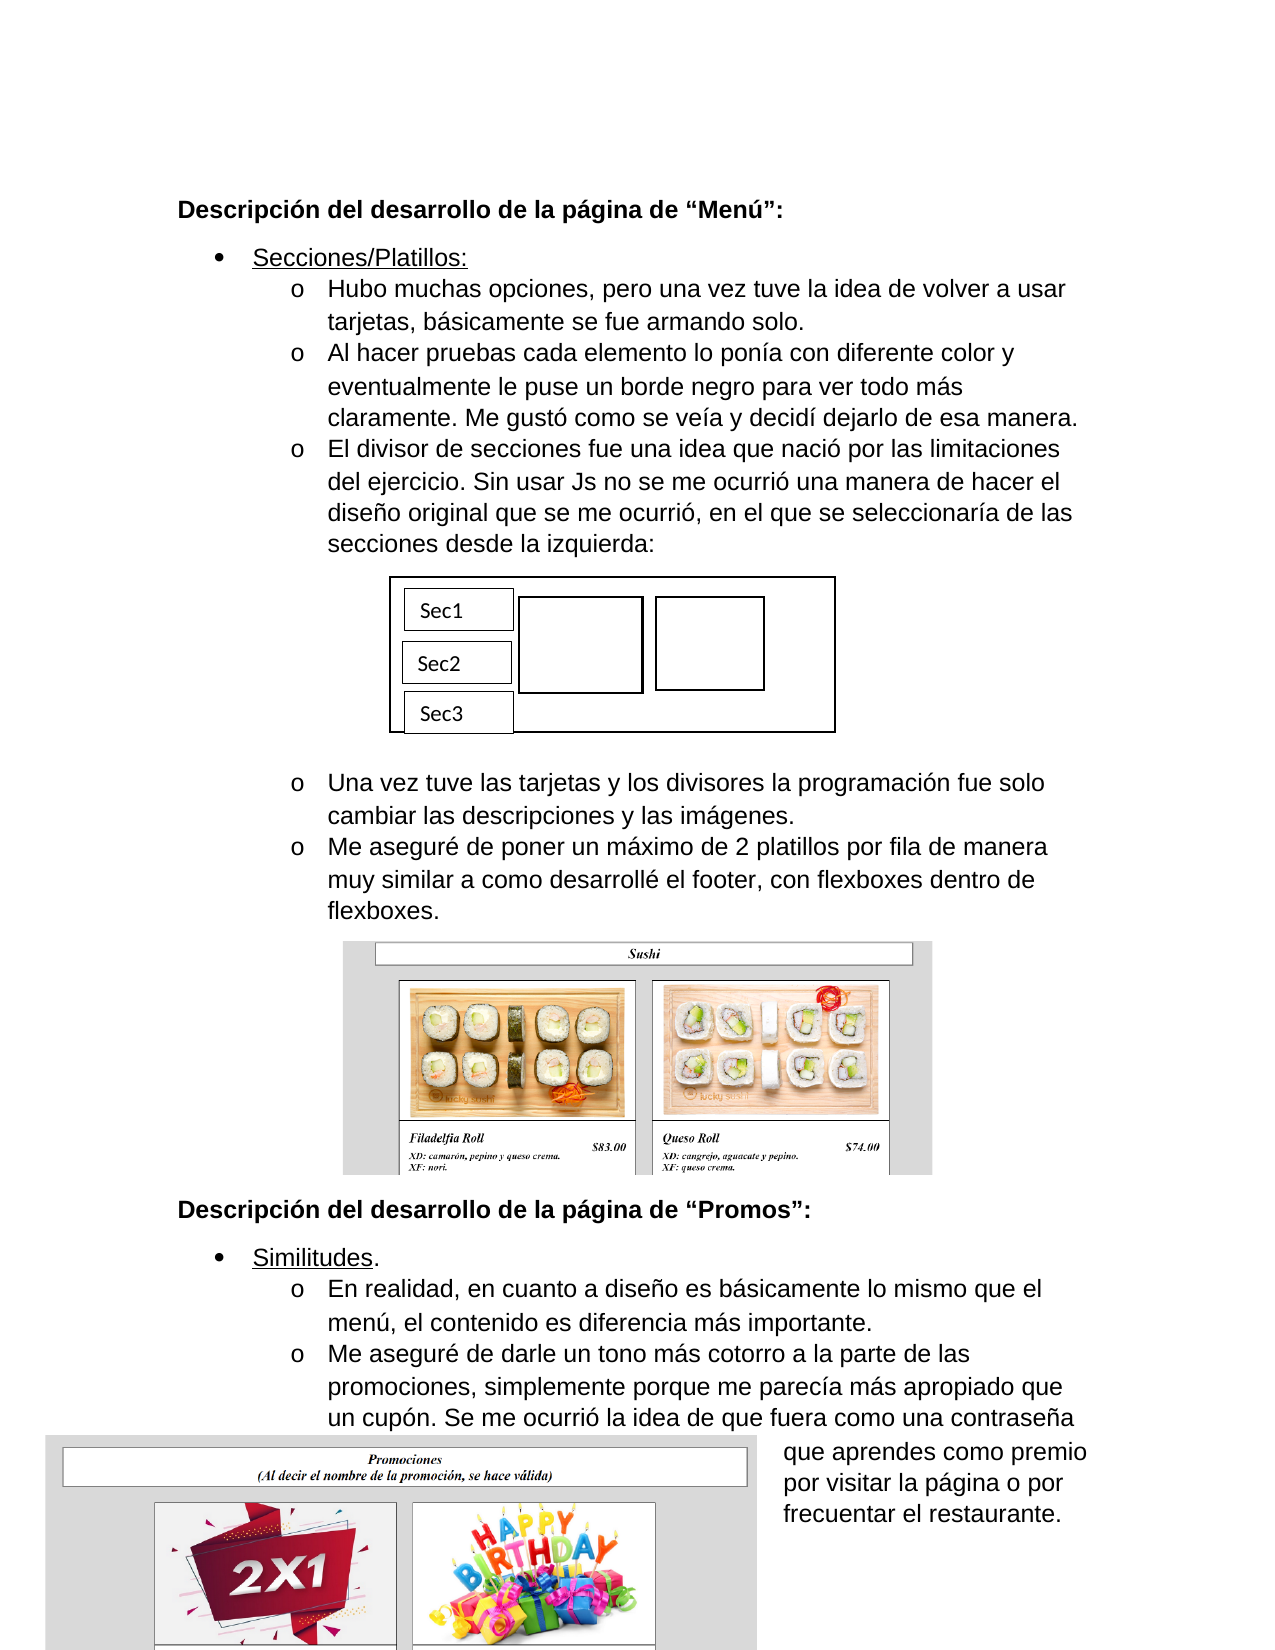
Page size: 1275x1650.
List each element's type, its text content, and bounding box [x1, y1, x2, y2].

picture [342, 941, 933, 1175]
list Al hacer pruebas cada elemento lo ponía con diferente color y eventualmente le puse un borde negro para ver todo más claramente. Me gustó como se veía y decidí dejarlo de esa manera. [290, 338, 1098, 431]
list Me aseguré de darle un tono más cotorro a la parte de las promociones, simplemente porque me parecía más apropiado que un cupón. Se me ocurrió la idea de que fuera como una contraseña [290, 1338, 1098, 1432]
list En realidad, en cuanto a diseño es básicamente lo mismo que el menú, el contenido es diferencia más importante. [290, 1274, 1098, 1336]
list Secciones/Platillos: [215, 243, 1098, 272]
picture [45, 1435, 757, 1650]
list Similitudes. [215, 1243, 1098, 1272]
list Una vez tuve las tarjetas y los divisores la programación fue solo cambiar las descripciones y las imágenes. [290, 768, 1098, 829]
list El divisor de secciones fue una idea que nació por las limitaciones del ejercicio. Sin usar Js no se me ocurrió una manera de hacer el diseño original que se me ocurrió, en el que se seleccionaría de las secciones desde la izquierda: [290, 434, 1098, 558]
list Hubo muchas opciones, pero una vez tuve la idea de volver a usar tarjetas, básicamente se fue armando solo. [290, 274, 1098, 336]
text Descripción del desarrollo de la página de “Menú”: [177, 195, 1098, 224]
list Me aseguré de poner un máximo de 2 platillos por fila de manera muy similar a como desarrollé el footer, con flexboxes dentro de flexboxes. [290, 832, 1098, 925]
